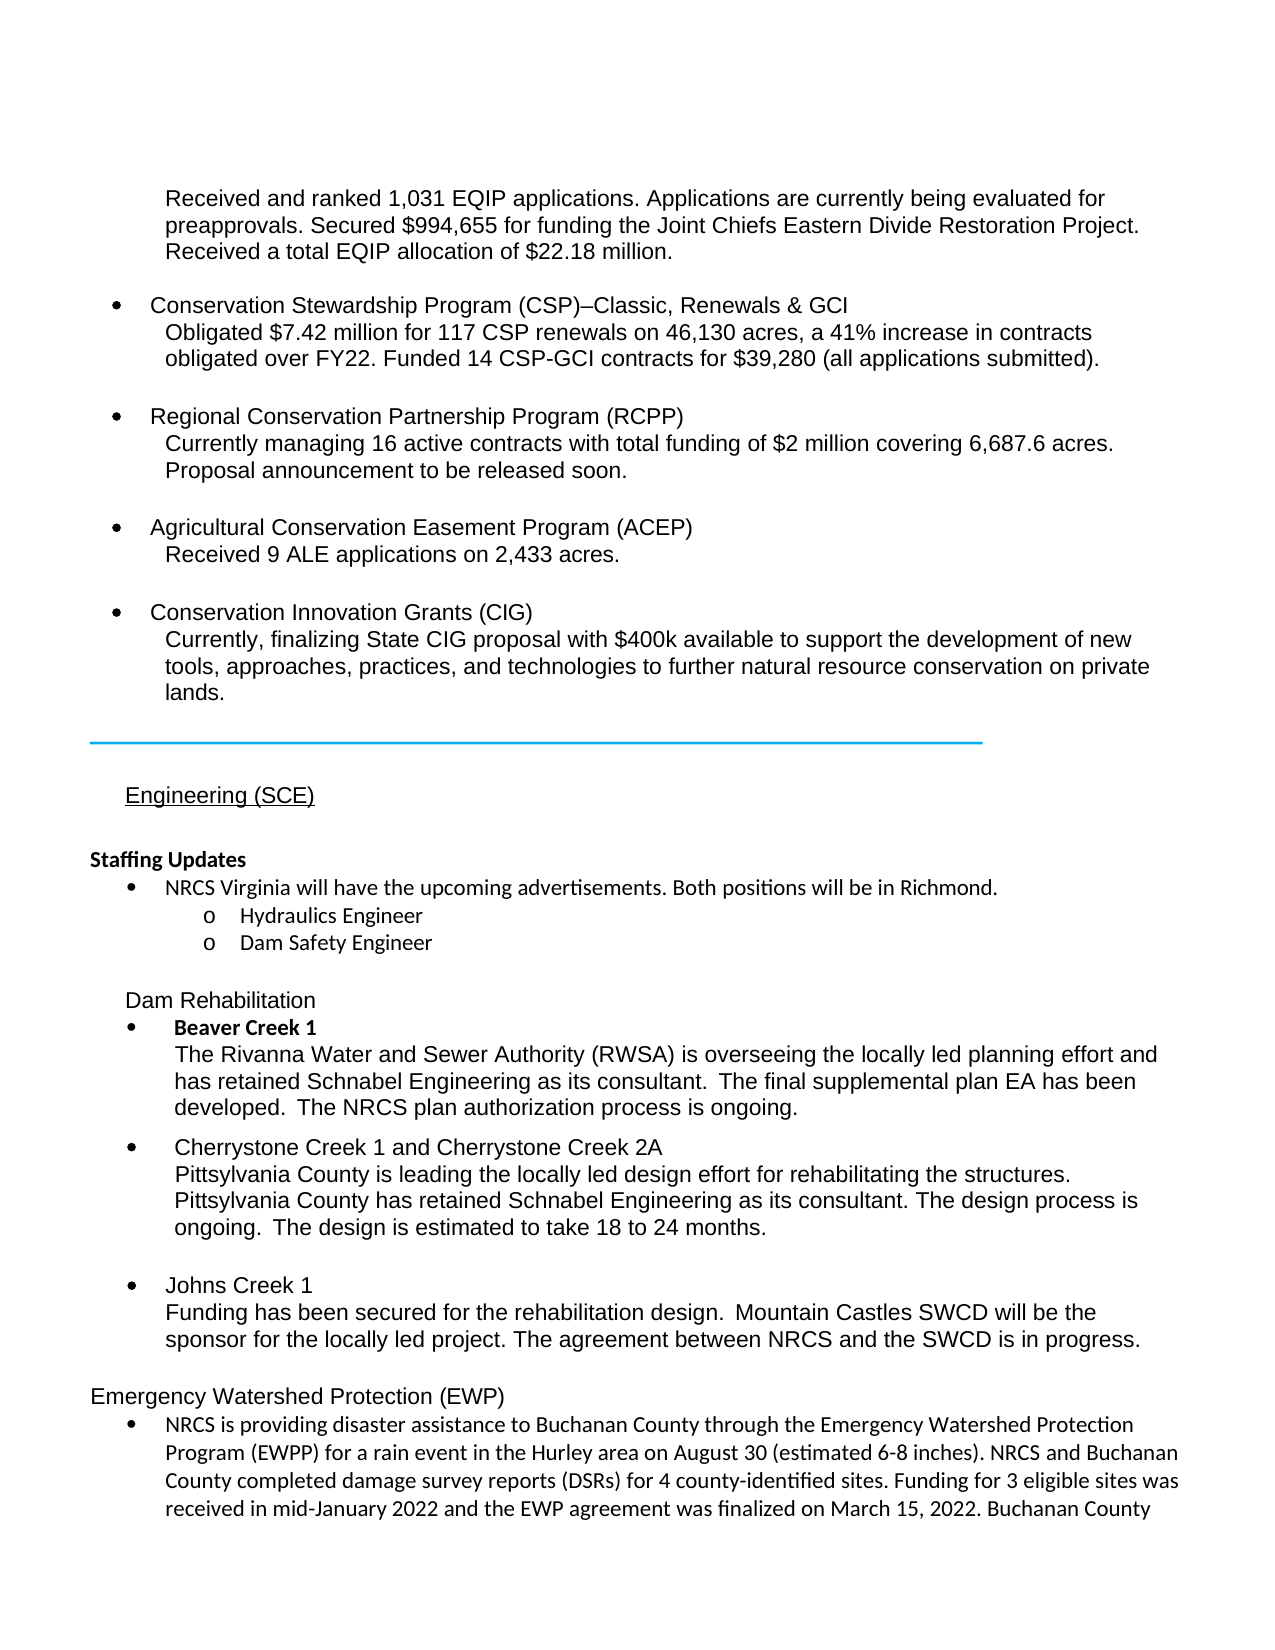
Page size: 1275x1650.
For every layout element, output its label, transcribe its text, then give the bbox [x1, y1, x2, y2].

text Received and ranked 1,031 EQIP applications. Applications are currently being evaluated for preapprovals. Secured $994,655 for funding the Joint Chiefs Eastern Divide Restoration Project. Received a total EQIP allocation of $22.18 million. [165, 185, 1200, 264]
subtitle Agricultural Conservation Easement Program (ACEP) [112, 513, 1104, 541]
text Obligated $7.42 million for 117 CSP renewals on 46,130 acres, a 41% increase in contracts obligated over FY22. Funded 14 CSP-GCI contracts for $39,280 (all applications submitted). [165, 319, 1159, 372]
list NRCS Virginia will have the upcoming advertisements. Both positions will be in Richmond. [127, 873, 1200, 901]
text Currently, finalizing State CIG proposal with $400k available to support the development of new tools, approaches, practices, and technologies to further natural resource conservation on private lands. [165, 626, 1159, 705]
list Beaver Creek 1 [127, 1013, 1200, 1041]
subtitle Cherrystone Creek 1 and Cherrystone Creek 2A [127, 1133, 1104, 1161]
text Received 9 ALE applications on 2,433 acres. [165, 541, 1200, 568]
text The Rivanna Water and Sewer Authority (RWSA) is overseeing the locally led planning effort and has retained Schnabel Engineering as its consultant. The final supplemental plan EA has been developed. The NRCS plan authorization process is ongoing. [174, 1041, 1159, 1120]
subtitle Johns Creek 1 [128, 1271, 1104, 1299]
text Staffing Updates [90, 845, 1200, 873]
list Dam Safety Engineer [202, 928, 1200, 956]
subtitle Dam Rehabilitation [125, 987, 1104, 1013]
subtitle Conservation Innovation Grants (CIG) [112, 598, 1104, 626]
text Currently managing 16 active contracts with total funding of $2 million covering 6,687.6 acres. Proposal announcement to be released soon. [165, 430, 1159, 483]
subtitle Conservation Stewardship Program (CSP)–Classic, Renewals & GCI [112, 291, 1104, 319]
subtitle Emergency Watershed Protection (EWP) [90, 1383, 1104, 1410]
text Pittsylvania County is leading the locally led design effort for rehabilitating the structures. Pittsylvania County has retained Schnabel Engineering as its consultant. The design process is ongoing. The design is estimated to take 18 to 24 months. [174, 1161, 1159, 1240]
subtitle Engineering (SCE) [125, 782, 1104, 808]
subtitle Regional Conservation Partnership Program (RCPP) [112, 402, 1104, 430]
list Hydraulics Engineer [202, 901, 1200, 928]
text Funding has been secured for the rehabilitation design. Mountain Castles SWCD will be the sponsor for the locally led project. The agreement between NRCS and the SWCD is in progress. [165, 1299, 1159, 1352]
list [127, 1410, 1183, 1522]
